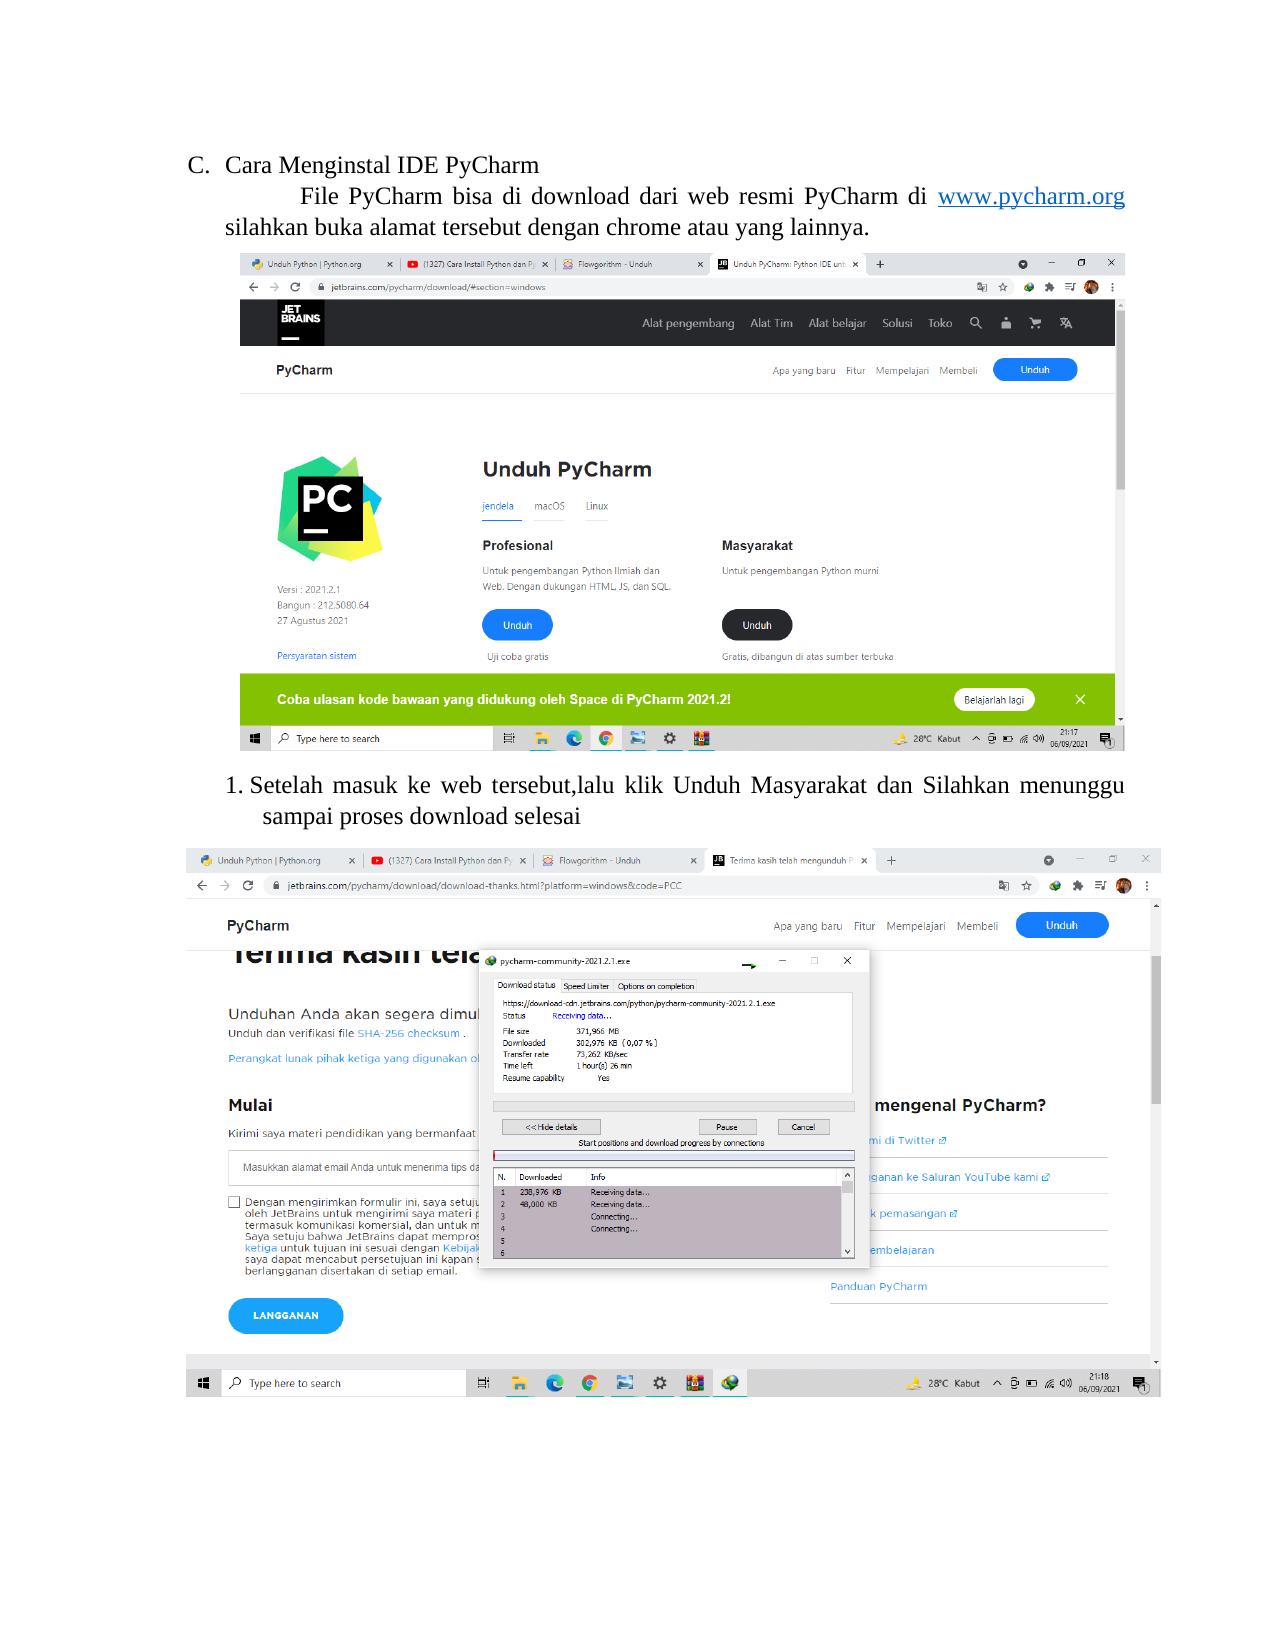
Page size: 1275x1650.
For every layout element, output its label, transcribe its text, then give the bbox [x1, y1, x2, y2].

list Setelah masuk ke web tersebut,lalu klik Unduh Masyarakat dan Silahkan menunggu sampai proses download selesai [225, 770, 1125, 830]
picture [240, 253, 1125, 751]
list Cara Menginstal IDE PyCharm [187, 150, 1125, 179]
picture [186, 848, 1162, 1397]
list File PyCharm bisa di download dari web resmi PyCharm di www.pycharm.org silahkan buka alamat tersebut dengan chrome atau yang lainnya. [225, 181, 1125, 241]
